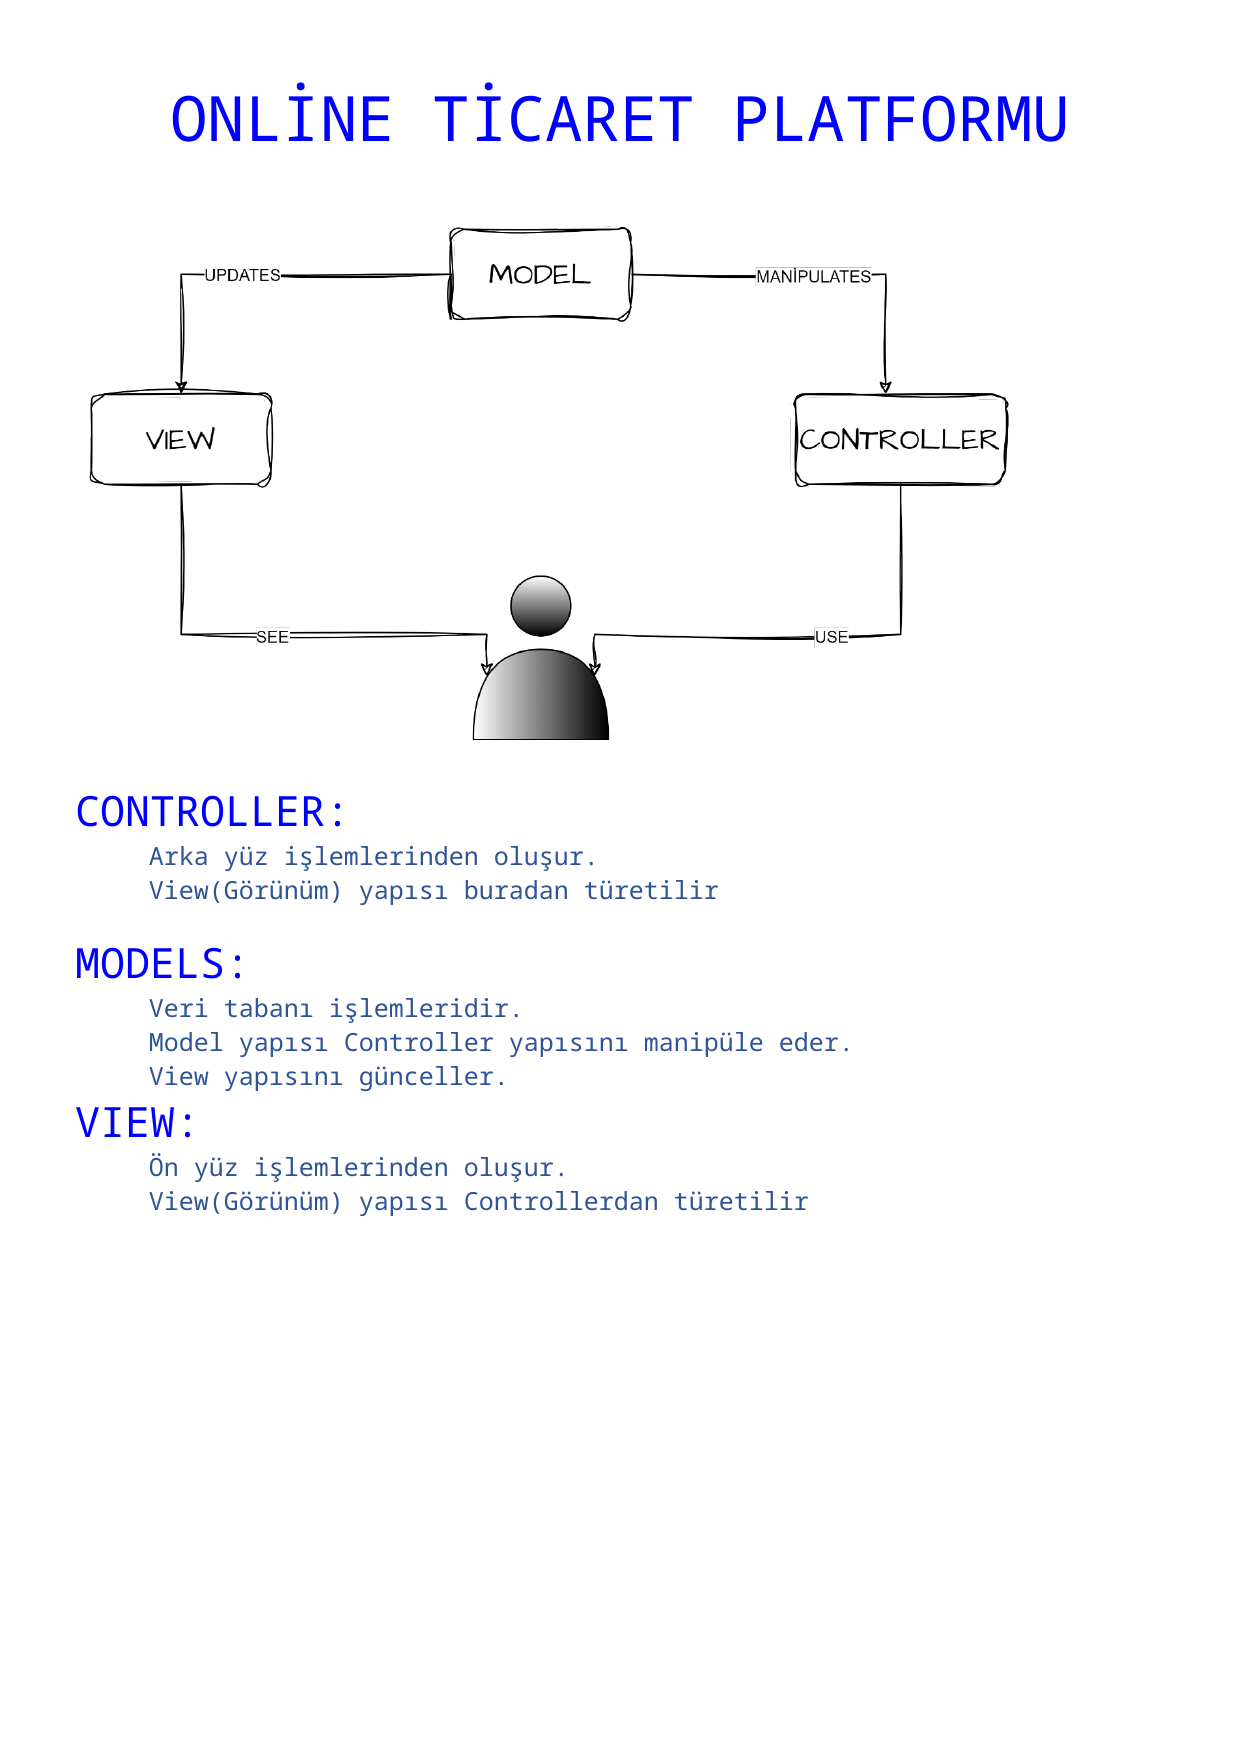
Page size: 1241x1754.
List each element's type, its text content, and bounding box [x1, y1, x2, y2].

text Veri tabanı işlemleridir. [75, 990, 1165, 1024]
text VIEW: [75, 1092, 1165, 1149]
picture [75, 214, 1021, 755]
text View yapısını günceller. [75, 1058, 1165, 1092]
text View(Görünüm) yapısı buradan türetilir [75, 872, 1165, 907]
text Ön yüz işlemlerinden oluşur. [75, 1149, 1165, 1183]
text CONTROLLER: [75, 782, 1165, 838]
text MODELS: [75, 933, 1165, 990]
text Arka yüz işlemlerinden oluşur. [75, 838, 1165, 872]
text View(Görünüm) yapısı Controllerdan türetilir [75, 1183, 1165, 1217]
text Model yapısı Controller yapısını manipüle eder. [75, 1024, 1165, 1058]
text ONLİNE TİCARET PLATFORMU [75, 75, 1165, 160]
